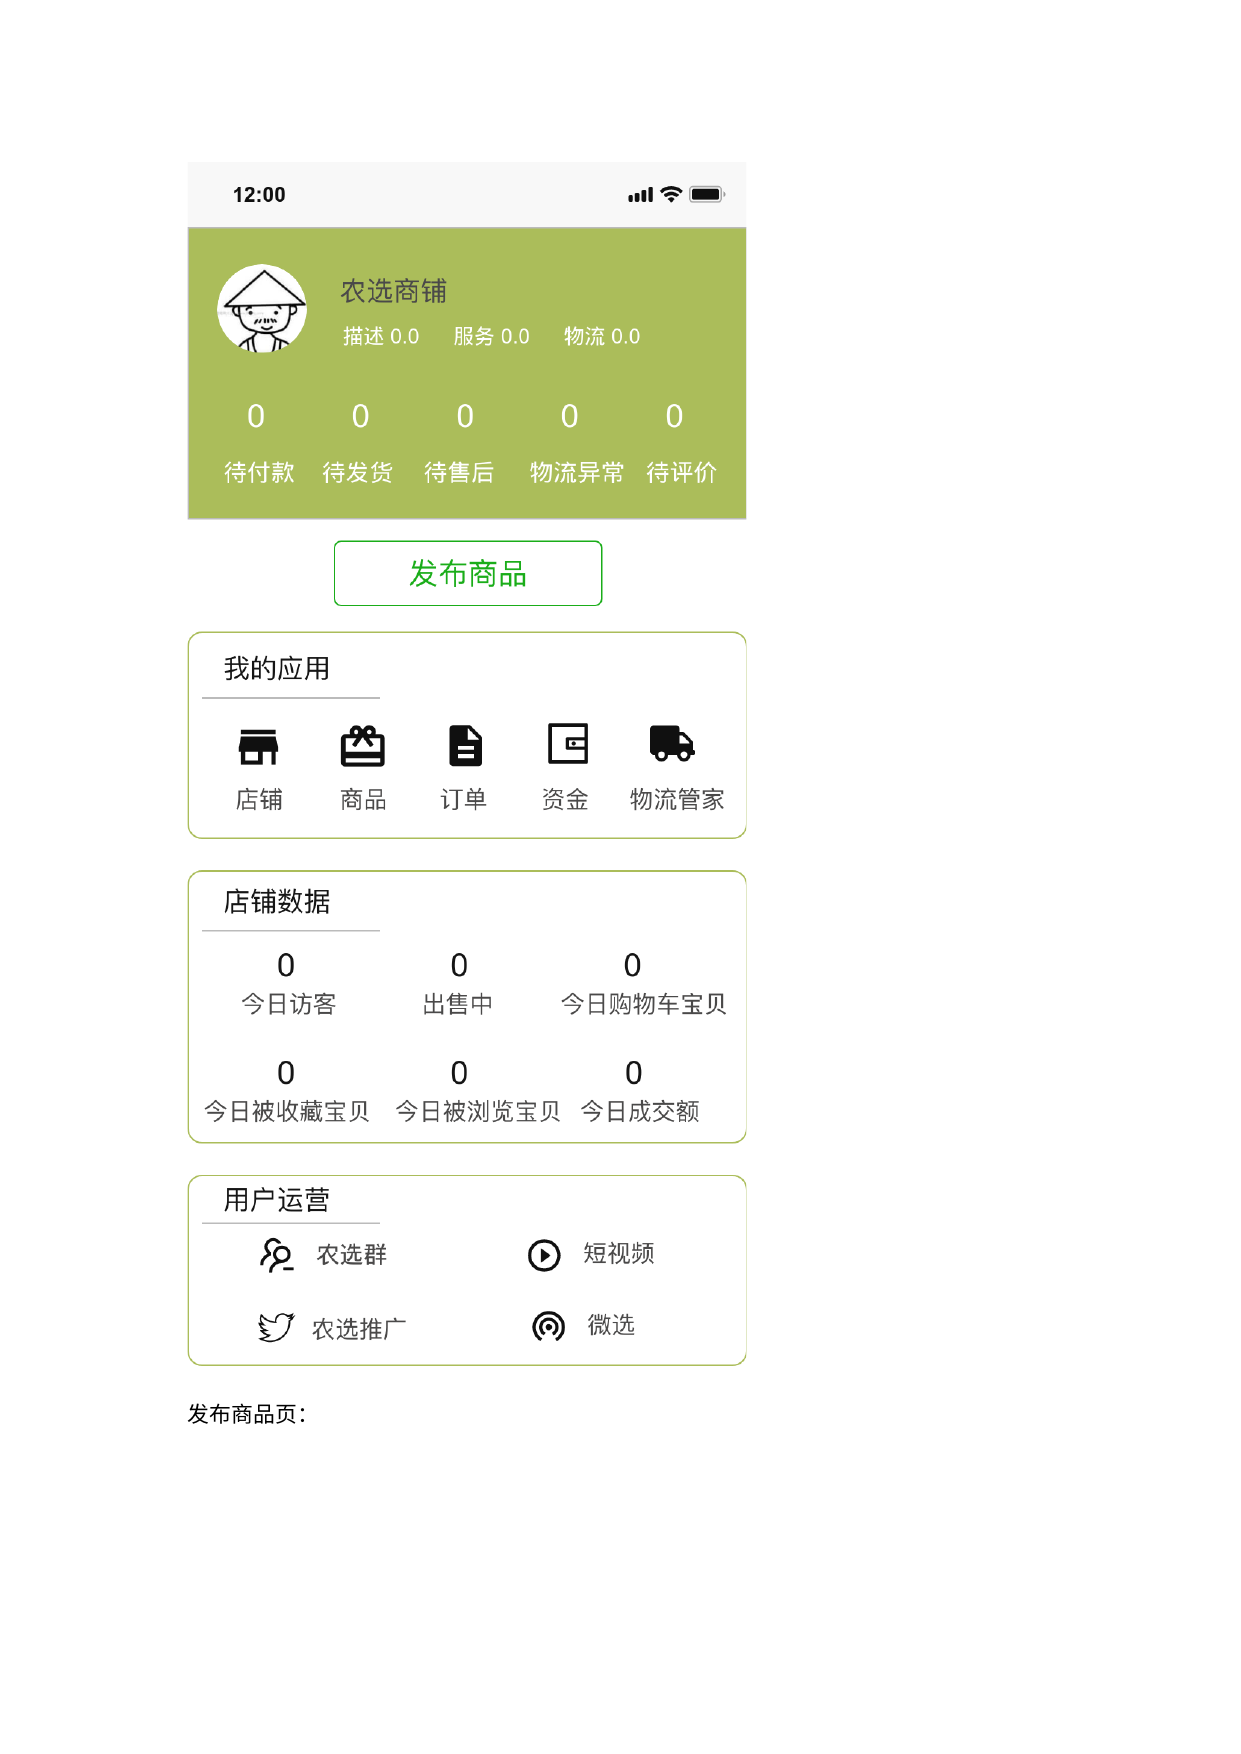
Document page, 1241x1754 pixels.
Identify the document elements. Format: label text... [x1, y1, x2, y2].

text 发布商品页： [187, 1397, 1053, 1429]
picture [187, 162, 747, 1373]
